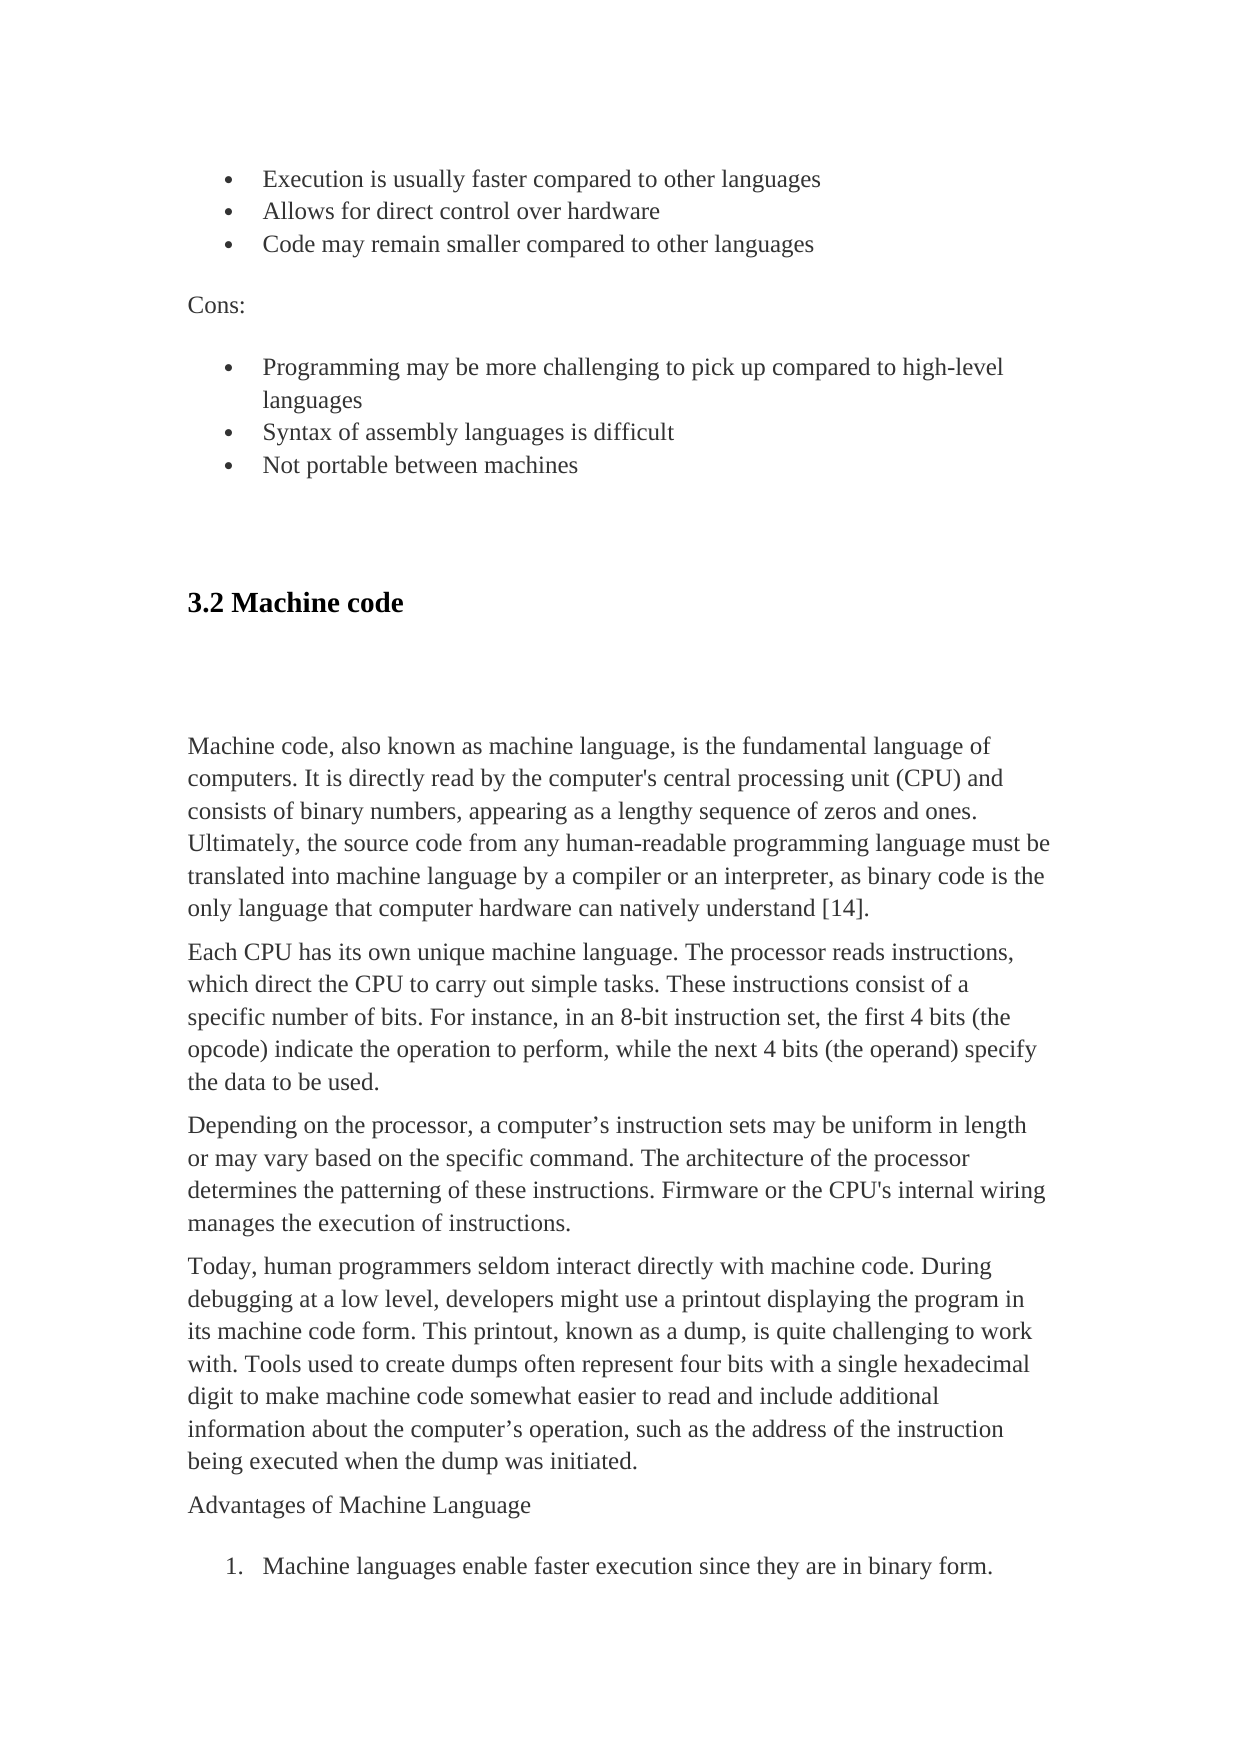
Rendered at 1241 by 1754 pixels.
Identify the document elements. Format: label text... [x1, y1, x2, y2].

list Code may remain smaller compared to other languages [225, 227, 1053, 259]
text Machine code, also known as machine language, is the fundamental language of computers. It is directly read by the computer's central processing unit (CPU) and consists of binary numbers, appearing as a lengthy sequence of zeros and ones. Ultimately, the source code from any human-readable programming language must be translated into machine language by a compiler or an interpreter, as binary code is the only language that computer hardware can natively understand [14]. [187, 729, 1053, 924]
list Not portable between machines [225, 448, 1053, 480]
text Each CPU has its own unique machine language. The processor reads instructions, which direct the CPU to carry out simple tasks. These instructions consist of a specific number of bits. For instance, in an 8-bit instruction set, the first 4 bits (the opcode) indicate the operation to perform, while the next 4 bits (the operand) specify the data to be used. [187, 935, 1053, 1097]
list Machine languages enable faster execution since they are in binary form. [225, 1549, 1053, 1582]
list Programming may be more challenging to pick up compared to high-level languages [225, 350, 1053, 415]
subtitle 3.2 Machine code [187, 569, 1053, 634]
text Depending on the processor, a computer’s instruction sets may be uniform in length or may vary based on the specific command. The architecture of the processor determines the patterning of these instructions. Firmware or the CPU's internal wiring manages the execution of instructions. [187, 1108, 1053, 1238]
list Allows for direct control over hardware [225, 194, 1053, 227]
text Today, human programmers seldom interact directly with machine code. During debugging at a low level, developers might use a printout displaying the program in its machine code form. This printout, known as a dump, is quite challenging to work with. Tools used to create dumps often represent four bits with a single hexadecimal digit to make machine code somewhat easier to read and include additional information about the computer’s operation, such as the address of the instruction being executed when the dump was initiated. [187, 1249, 1053, 1477]
text Cons: [187, 289, 1053, 321]
list Syntax of assembly languages is difficult [225, 415, 1053, 448]
list Execution is usually faster compared to other languages [225, 162, 1053, 194]
text Advantages of Machine Language [187, 1488, 1053, 1520]
